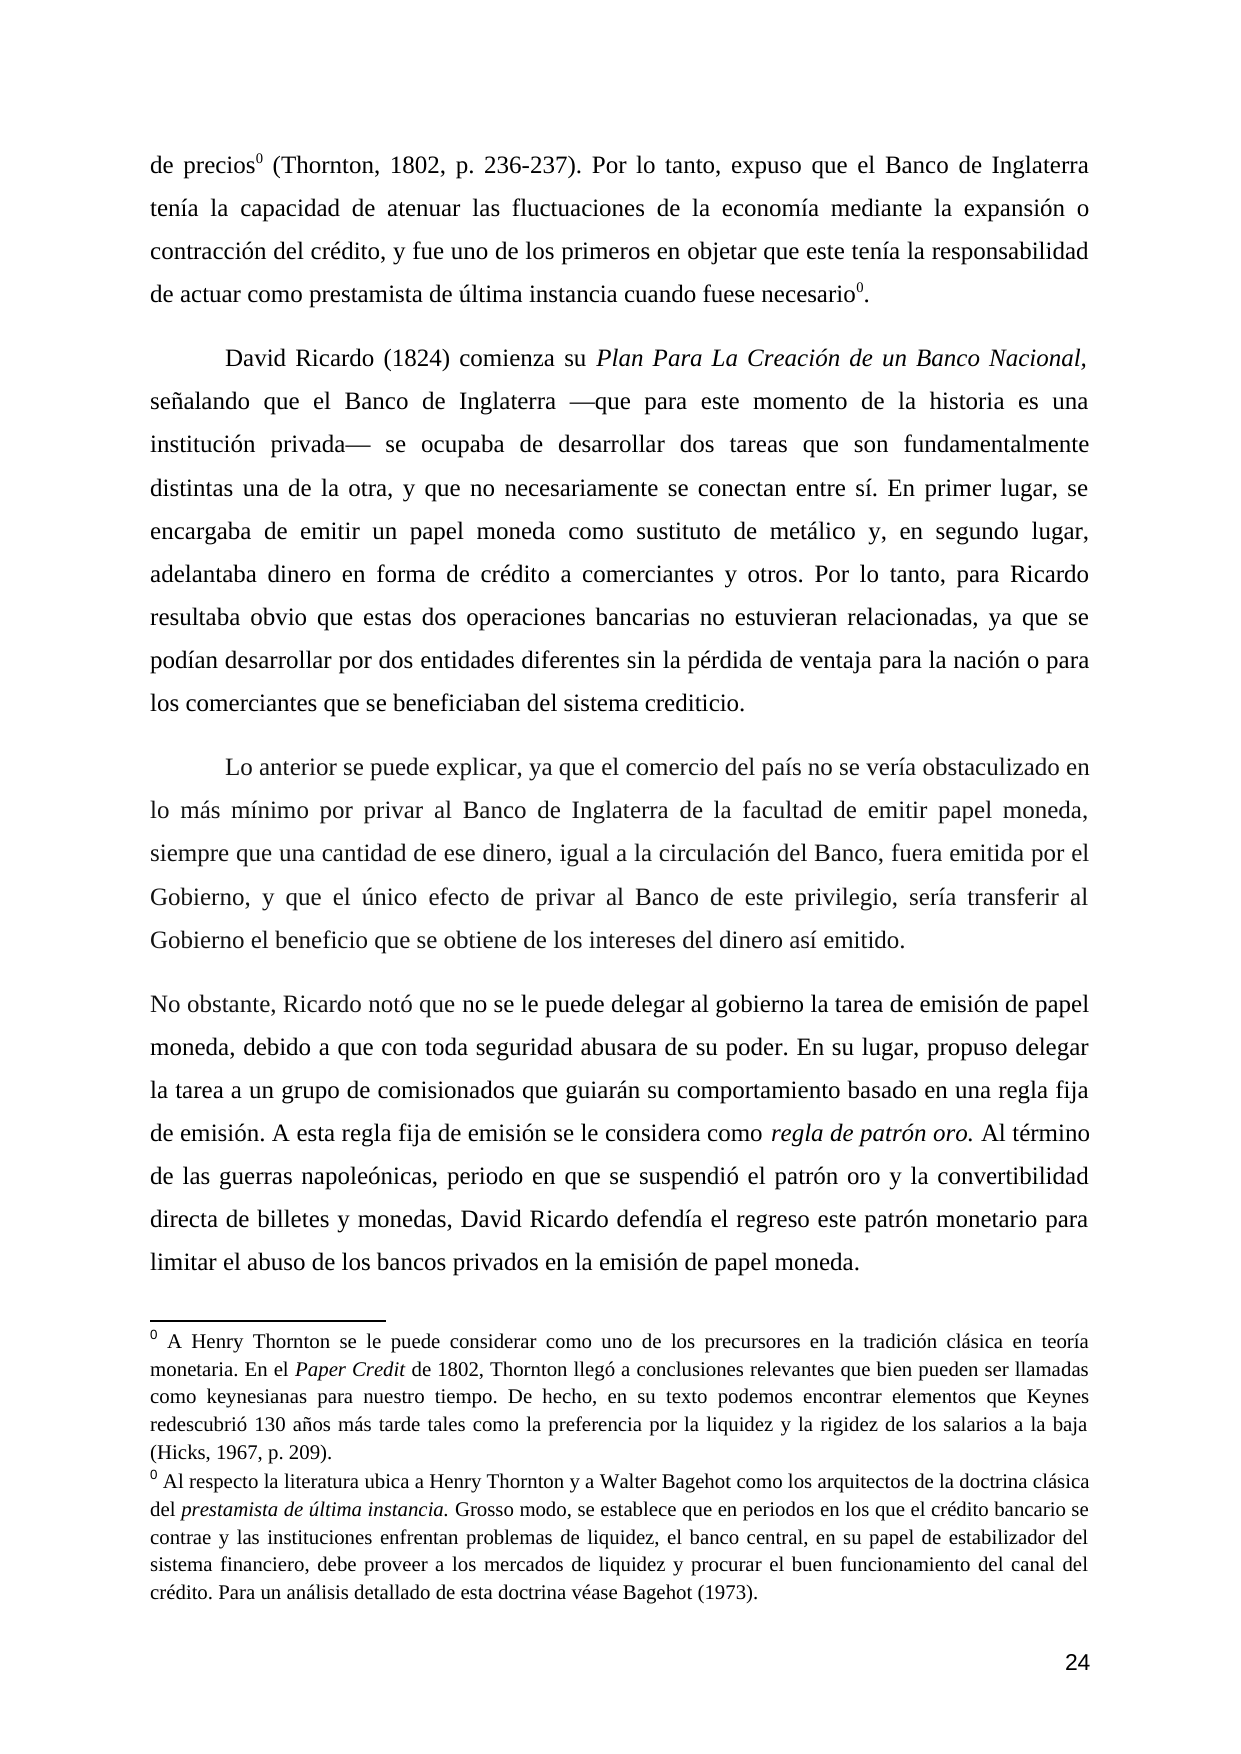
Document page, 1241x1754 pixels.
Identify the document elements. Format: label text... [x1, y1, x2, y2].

text Lo anterior se puede explicar, ya que el comercio del país no se vería obstaculizado en lo más mínimo por privar al Banco de Inglaterra de la facultad de emitir papel moneda, siempre que una cantidad de ese dinero, igual a la circulación del Banco, fuera emitida por el Gobierno, y que el único efecto de privar al Banco de este privilegio, sería transferir al Gobierno el beneficio que se obtiene de los intereses del dinero así emitido. [150, 752, 1090, 953]
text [150, 150, 1090, 308]
text No obstante, Ricardo notó que no se le puede delegar al gobierno la tarea de emisión de papel moneda, debido a que con toda seguridad abusara de su poder. En su lugar, propuso delegar la tarea a un grupo de comisionados que guiarán su comportamiento basado en una regla fija de emisión. A esta regla fija de emisión se le considera como regla de patrón oro. Al término de las guerras napoleónicas, periodo en que se suspendió el patrón oro y la convertibilidad directa de billetes y monedas, David Ricardo defendía el regreso este patrón monetario para limitar el abuso de los bancos privados en la emisión de papel moneda. [150, 989, 1090, 1276]
text David Ricardo (1824) comienza su Plan Para La Creación de un Banco Nacional, señalando que el Banco de Inglaterra —que para este momento de la historia es una institución privada— se ocupaba de desarrollar dos tareas que son fundamentalmente distintas una de la otra, y que no necesariamente se conectan entre sí. En primer lugar, se encargaba de emitir un papel moneda como sustituto de metálico y, en segundo lugar, adelantaba dinero en forma de crédito a comerciantes y otros. Por lo tanto, para Ricardo resultaba obvio que estas dos operaciones bancarias no estuvieran relacionadas, ya que se podían desarrollar por dos entidades diferentes sin la pérdida de ventaja para la nación o para los comerciantes que se beneficiaban del sistema crediticio. [150, 343, 1090, 717]
